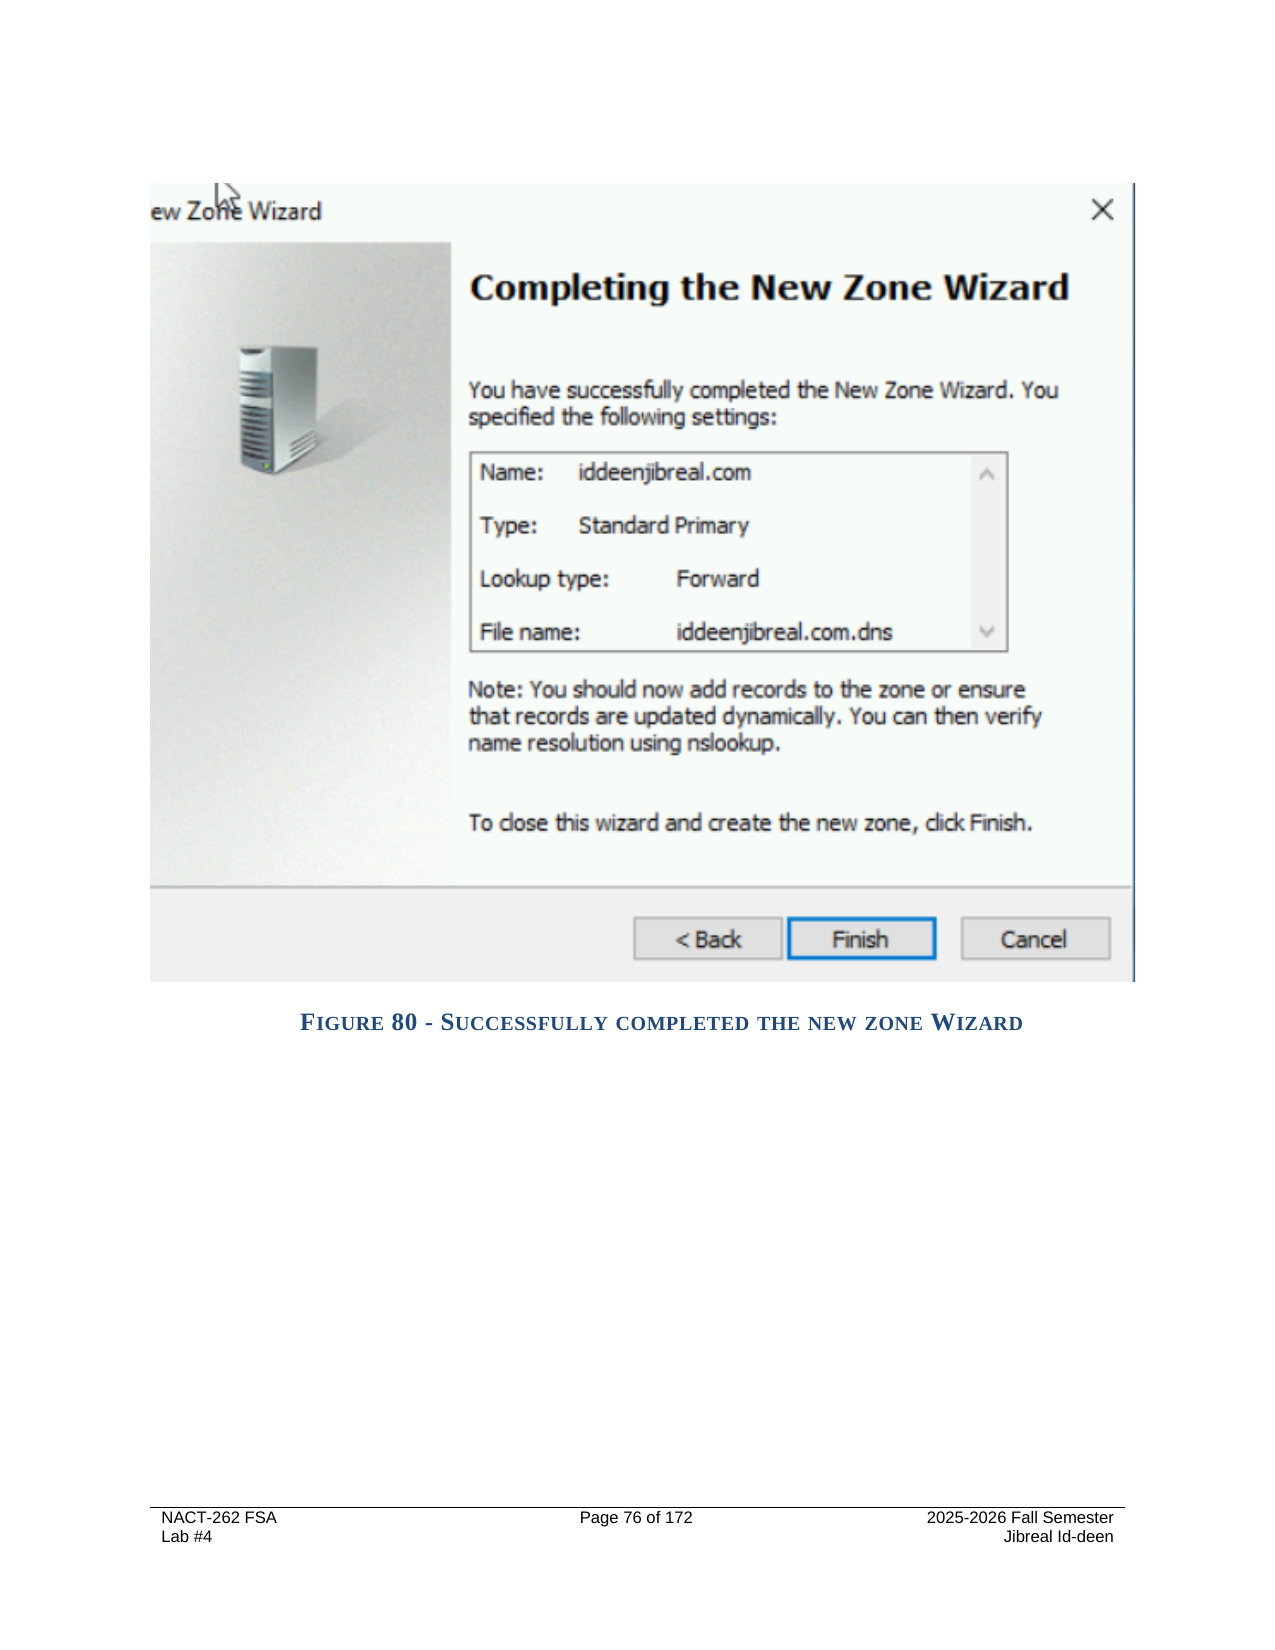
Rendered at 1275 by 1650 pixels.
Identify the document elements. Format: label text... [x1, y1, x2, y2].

picture [150, 183, 1136, 982]
